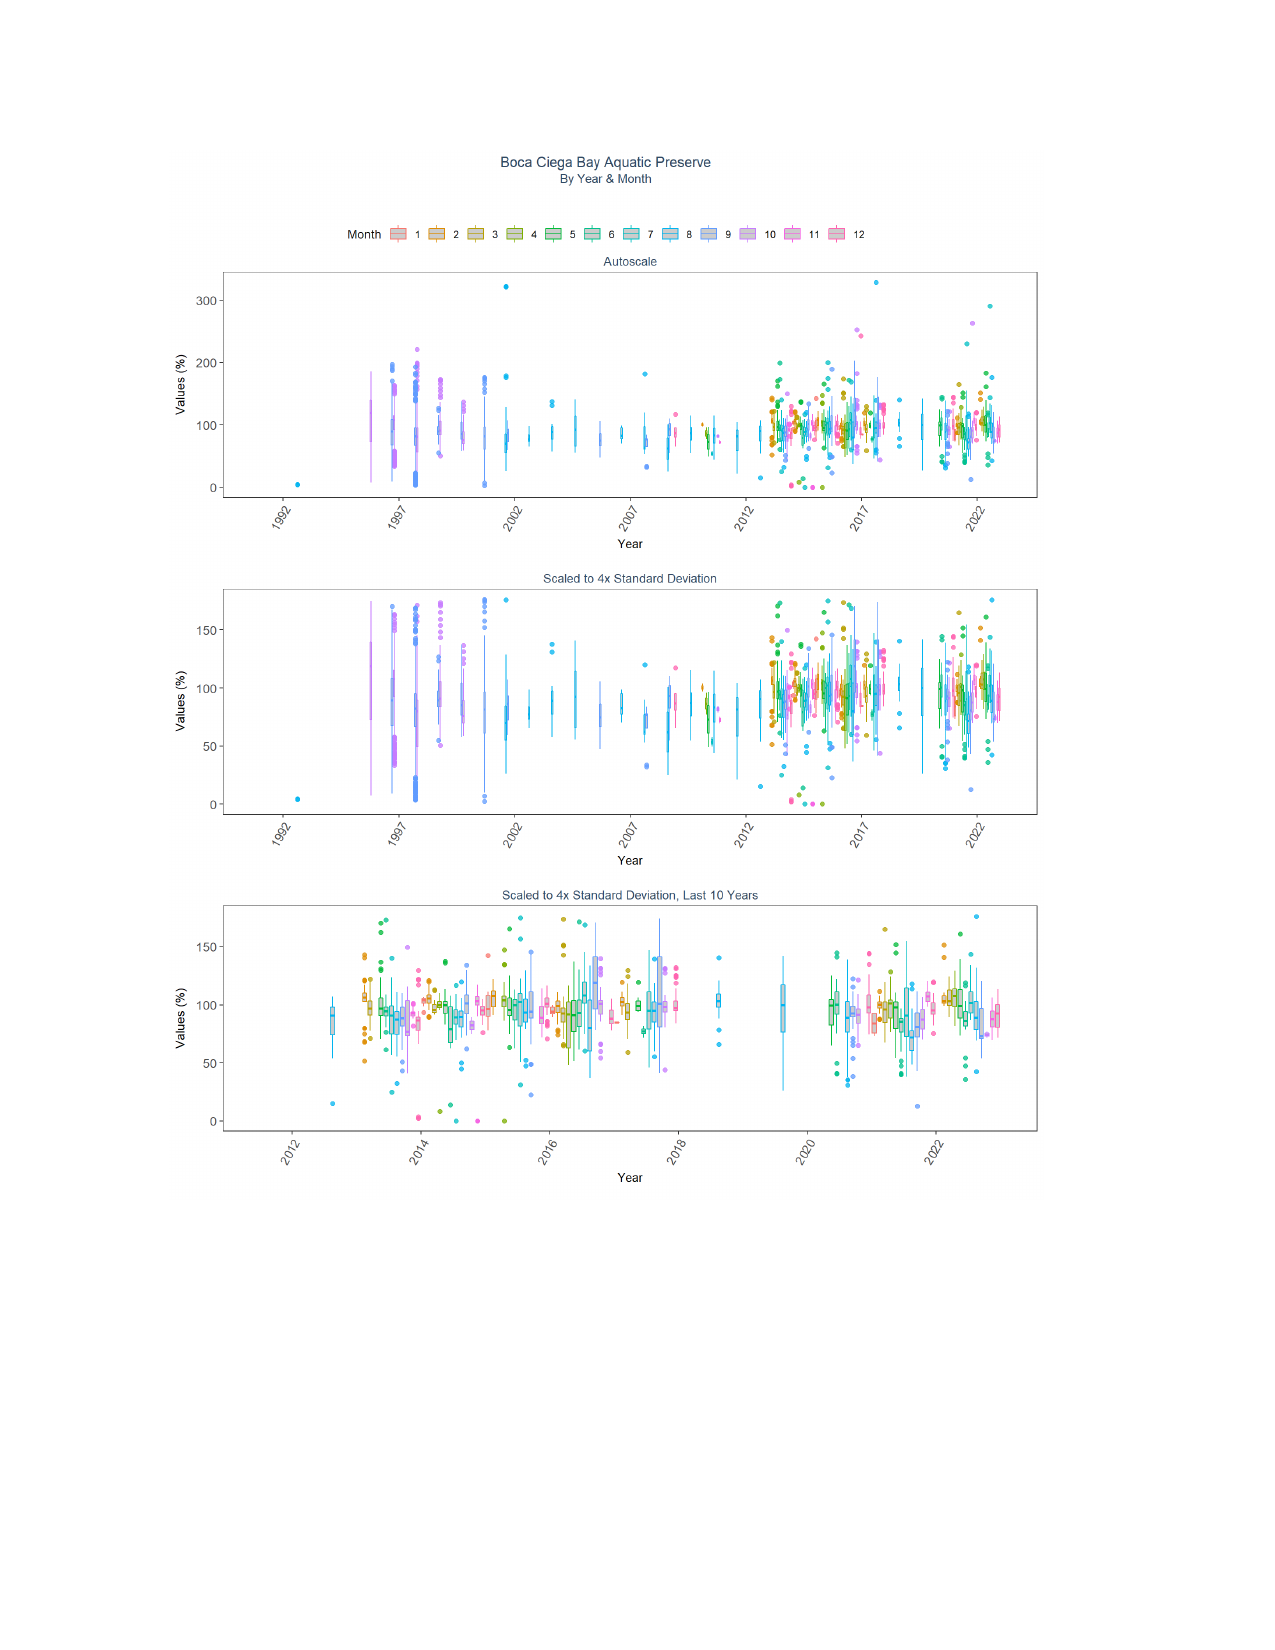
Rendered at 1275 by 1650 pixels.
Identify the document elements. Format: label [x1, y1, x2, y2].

picture [168, 150, 1044, 1200]
